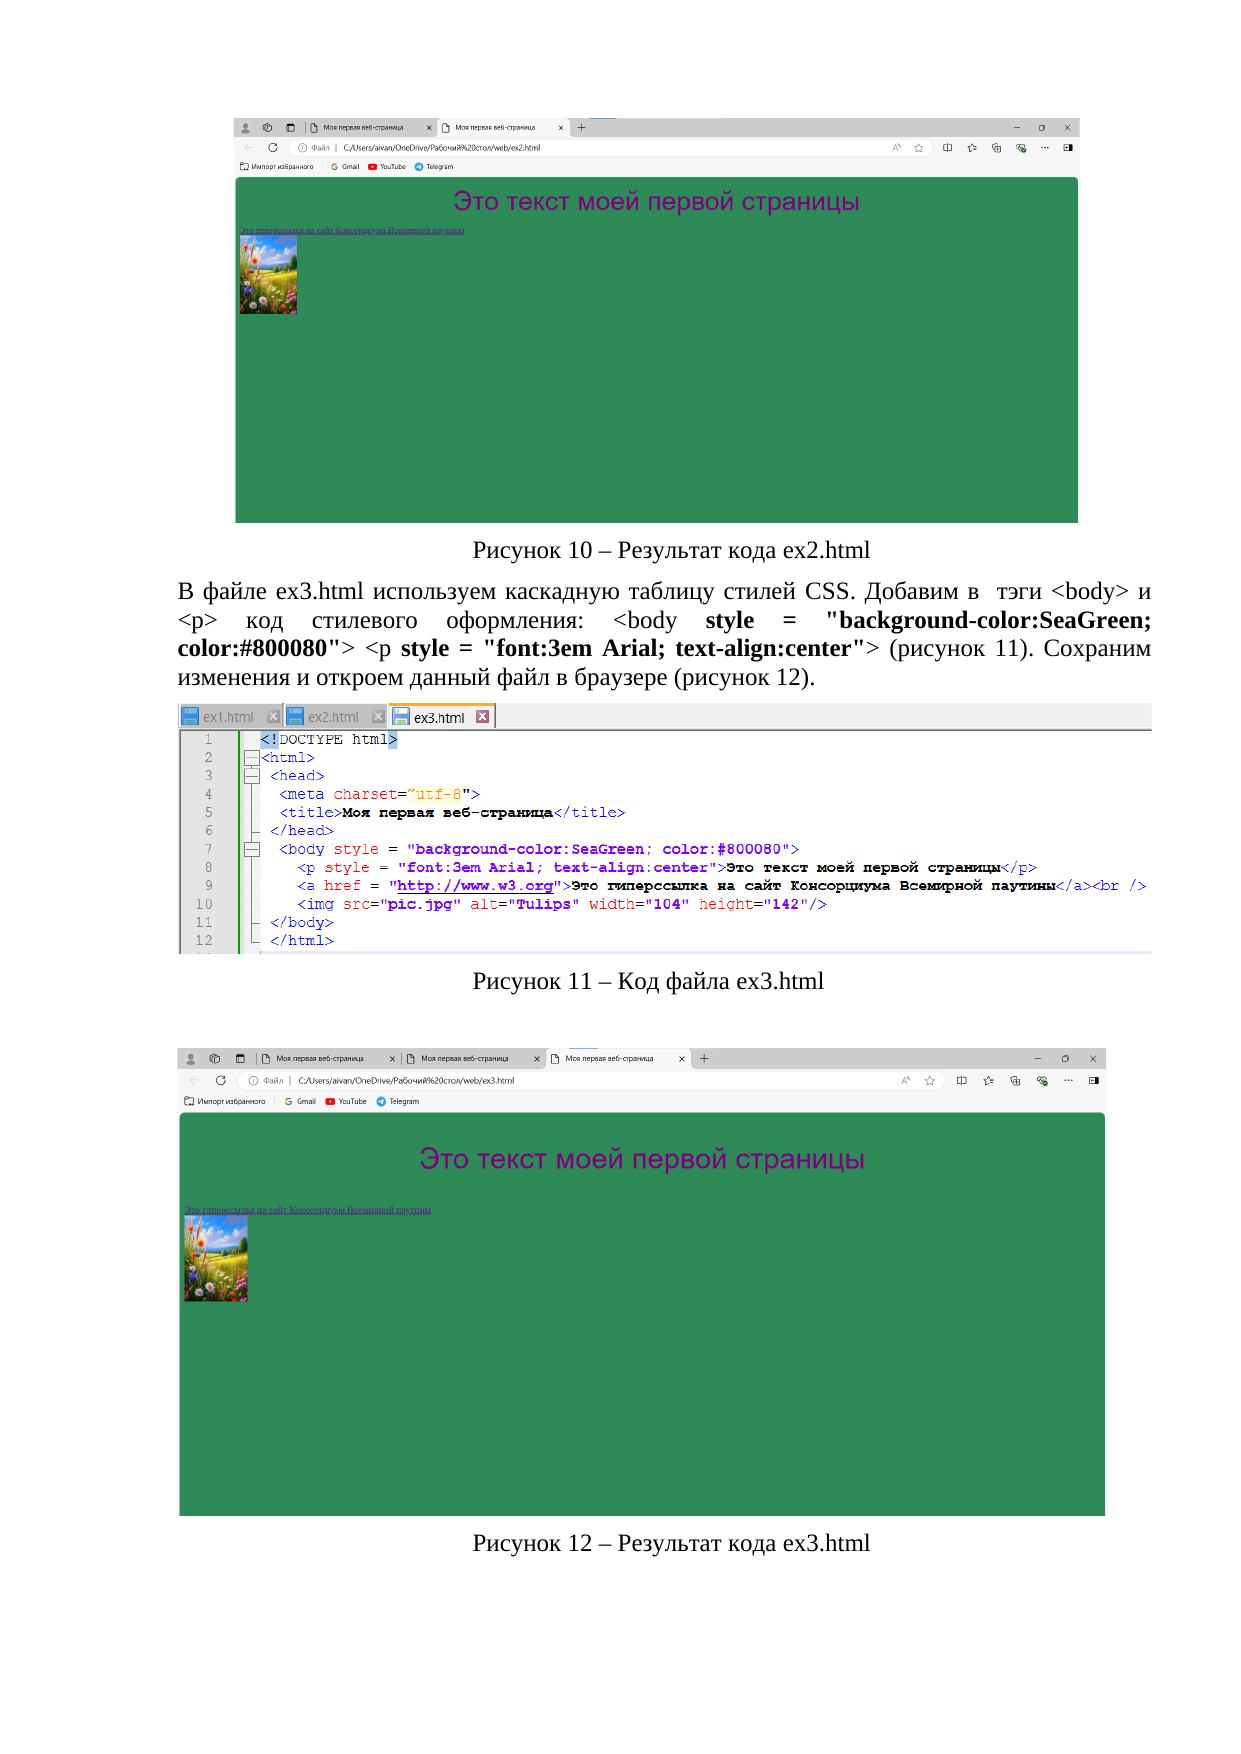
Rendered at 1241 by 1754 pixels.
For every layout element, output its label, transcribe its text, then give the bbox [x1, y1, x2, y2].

picture [233, 118, 1080, 523]
text Рисунок 11 – Код файла ex3.html [398, 966, 1152, 995]
picture [177, 703, 1152, 954]
text Рисунок 10 – Результат кода ex2.html [398, 535, 1152, 563]
picture [177, 1048, 1107, 1516]
text Рисунок 12 – Результат кода ex3.html [398, 1528, 1152, 1557]
text В файле ex3.html используем каскадную таблицу стилей CSS. Добавим в тэги <body> и <p> код стилевого оформления: <body style = "background-color:SeaGreen; color:#800080"> <p style = "font:3em Arial; text-align:center"> (рисунок 11). Сохраним изменения и откроем данный файл в браузере (рисунок 12). [177, 576, 1152, 691]
